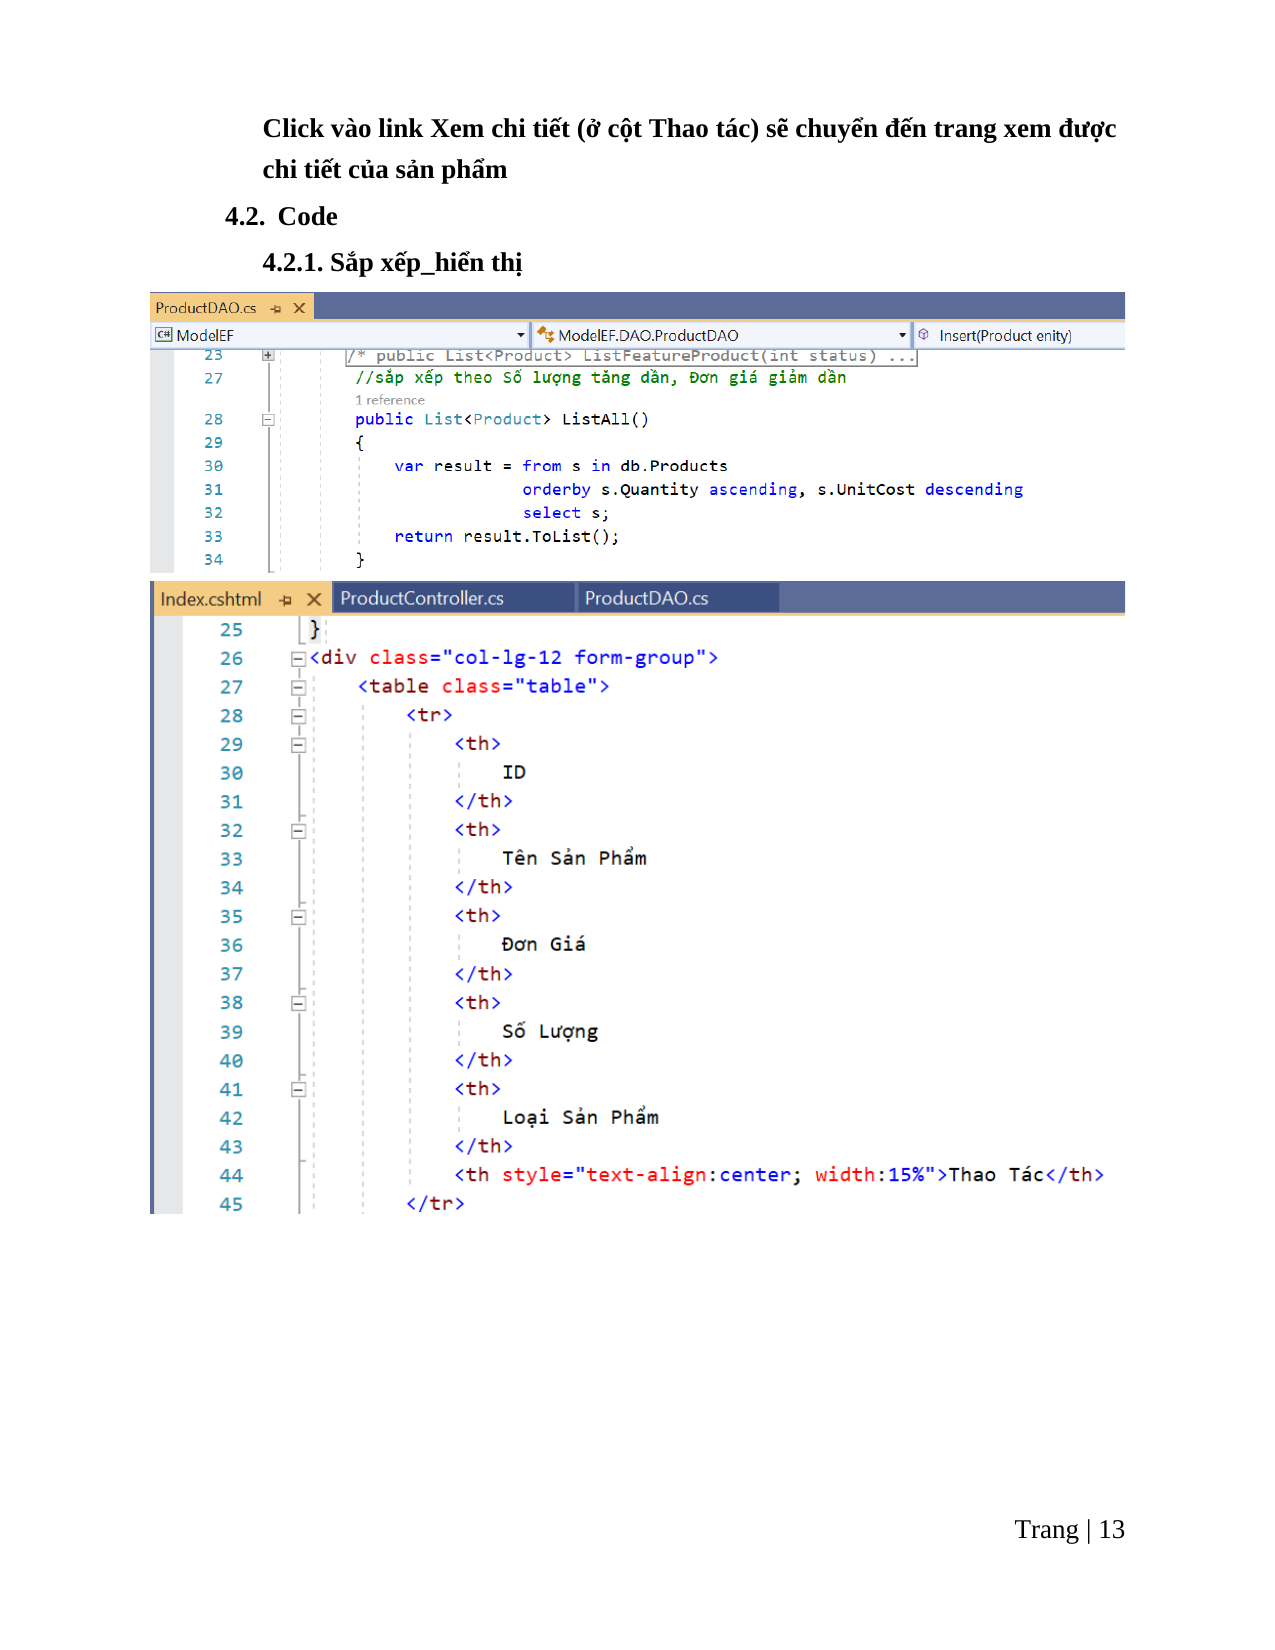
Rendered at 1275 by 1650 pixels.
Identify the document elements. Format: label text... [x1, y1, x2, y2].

text Code [225, 199, 1125, 231]
picture [150, 292, 1125, 573]
text Click vào link Xem chi tiết (ở cột Thao tác) sẽ chuyển đến trang xem được chi tiết của sản phẩm [262, 112, 1125, 184]
text Sắp xếp_hiển thị [262, 246, 1125, 277]
picture [150, 581, 1125, 1214]
